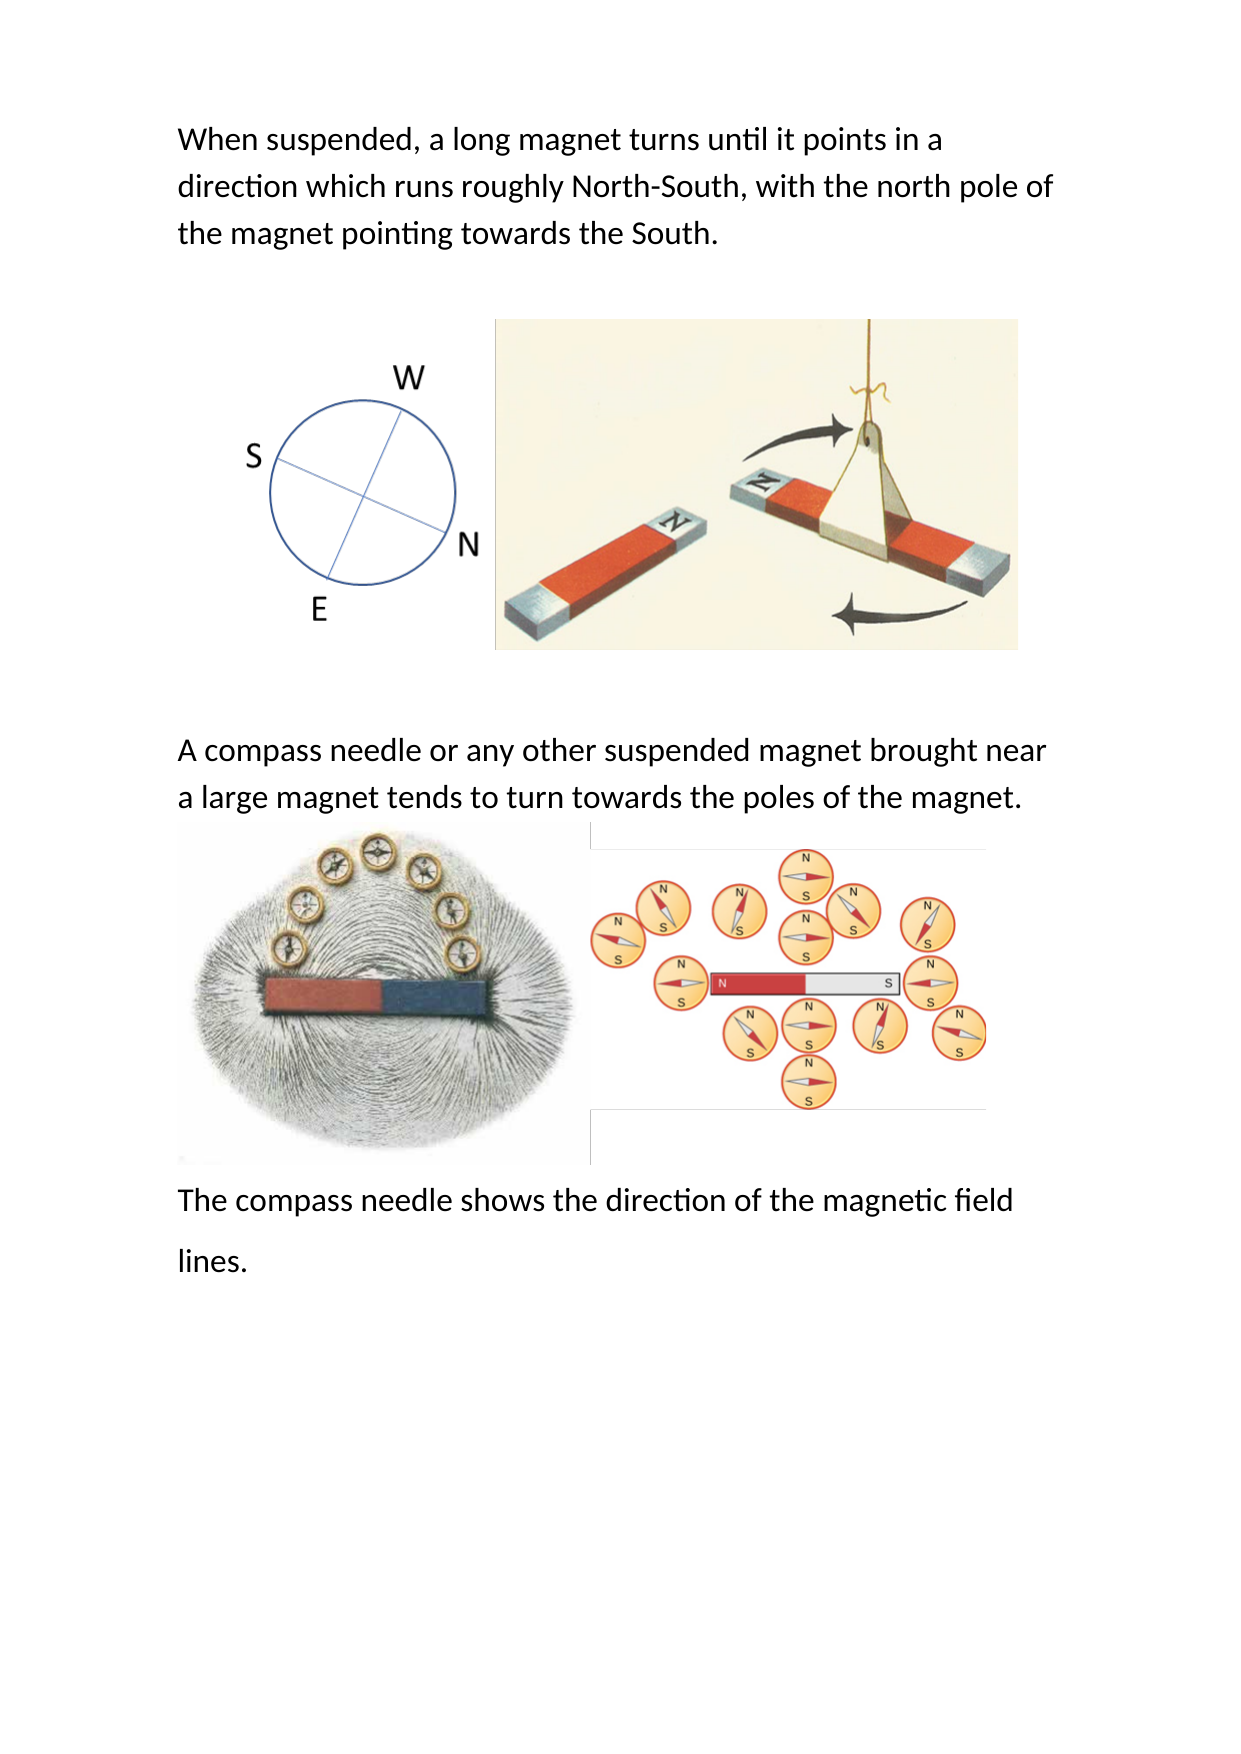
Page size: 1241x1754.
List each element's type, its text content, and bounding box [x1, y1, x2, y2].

text When suspended, a long magnet turns until it points in a direction which runs roughly North-South, with the north pole of the magnet pointing towards the South. [177, 118, 1063, 252]
picture [177, 822, 987, 1165]
picture [222, 319, 1019, 654]
text A compass needle or any other suspended magnet brought near a large magnet tends to turn towards the poles of the magnet. [177, 729, 1063, 816]
text The compass needle shows the direction of the magnetic field lines. [177, 1179, 1063, 1281]
